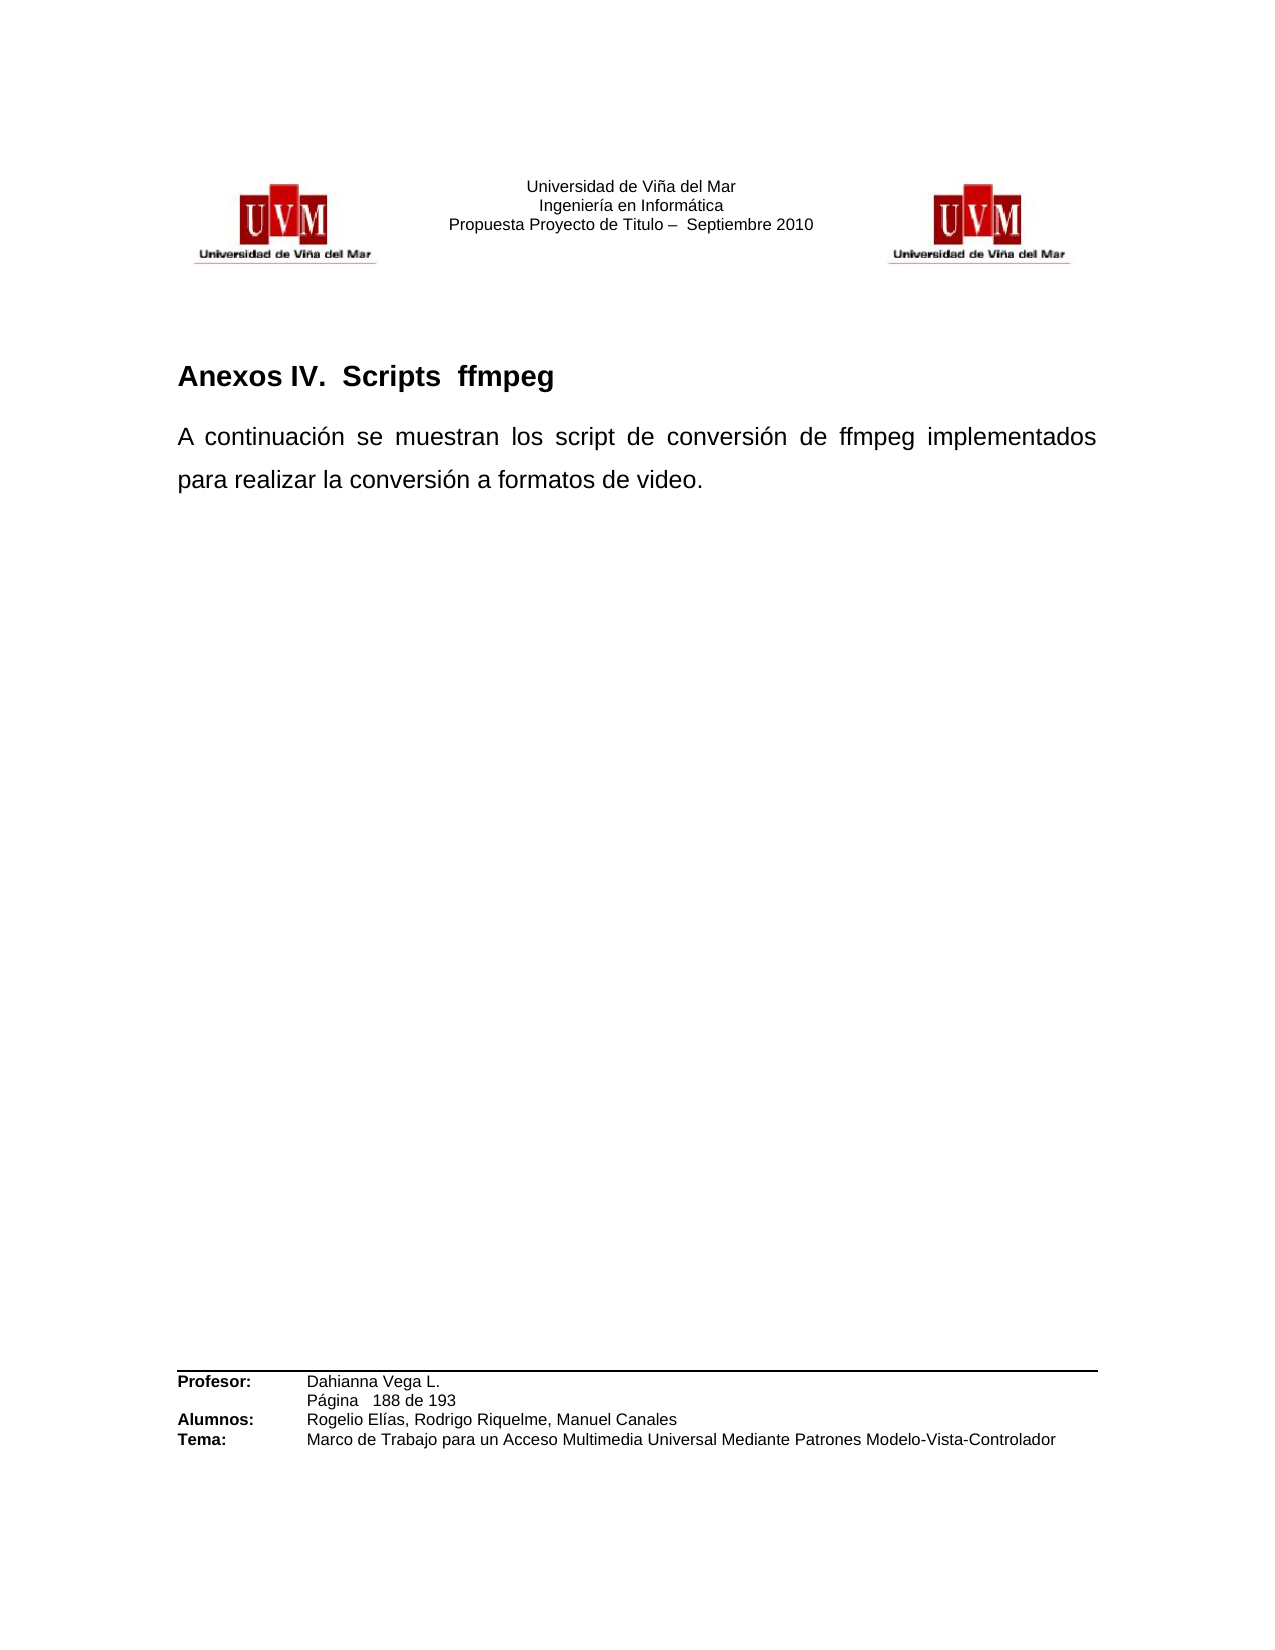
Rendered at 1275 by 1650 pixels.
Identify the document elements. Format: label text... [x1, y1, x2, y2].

subtitle Anexos IV. Scripts ffmpeg [177, 359, 1098, 392]
text A continuación se muestran los script de conversión de ffmpeg implementados para realizar la conversión a formatos de video. [177, 422, 1098, 493]
picture [871, 176, 1084, 267]
picture [177, 176, 390, 267]
